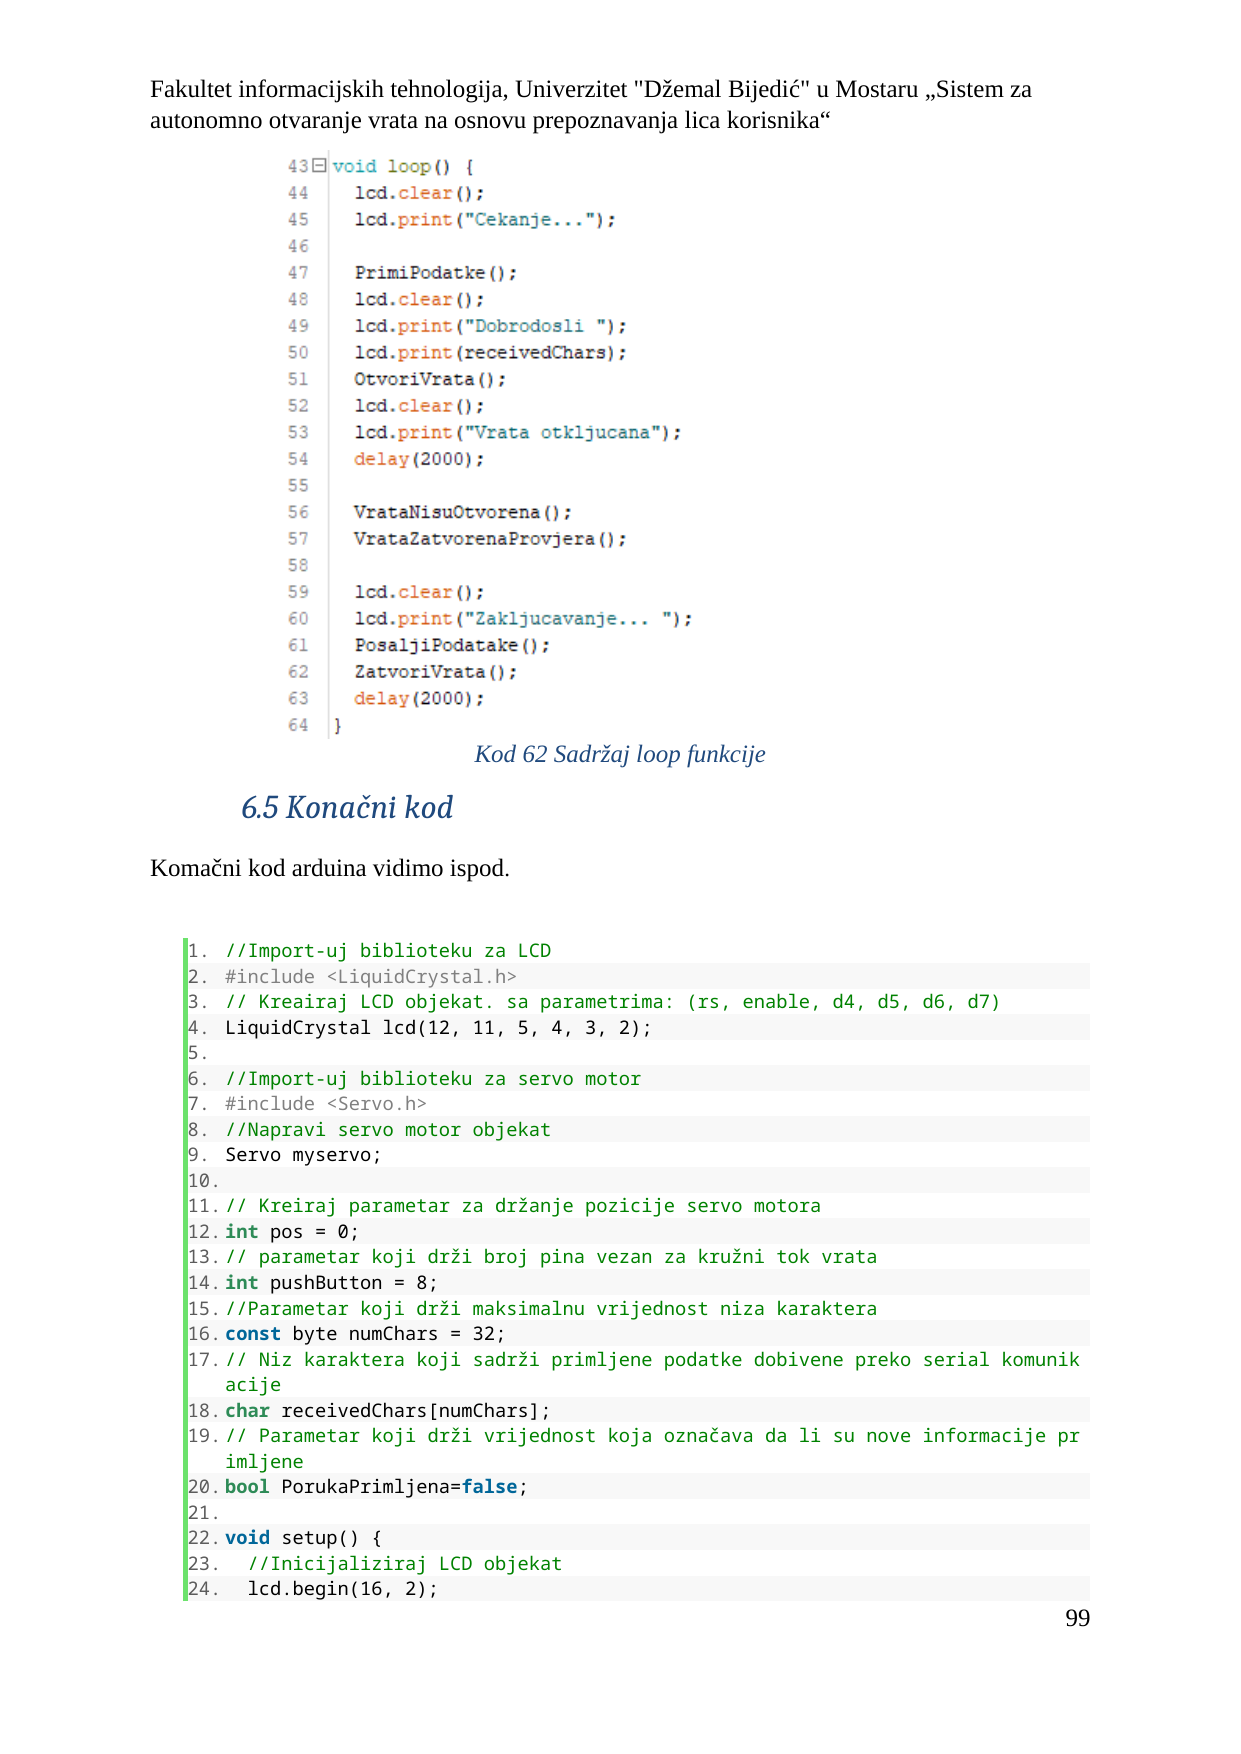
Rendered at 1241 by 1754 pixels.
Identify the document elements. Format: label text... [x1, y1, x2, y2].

list const byte numChars = 32; [188, 1320, 1090, 1346]
list bool PorukaPrimljena=false; [188, 1473, 1090, 1499]
list // parametar koji drži broj pina vezan za kružni tok vrata [188, 1244, 1090, 1269]
list lcd.begin(16, 2); [188, 1576, 1090, 1601]
list //Import-uj biblioteku za servo motor [188, 1065, 1090, 1091]
text Komačni kod arduina vidimo ispod. [150, 853, 1090, 882]
picture [264, 150, 976, 739]
list #include <Servo.h> [188, 1091, 1090, 1116]
list // Kreiraj parametar za držanje pozicije servo motora [188, 1193, 1090, 1218]
list #include <LiquidCrystal.h> [188, 963, 1090, 989]
list // Parametar koji drži vrijednost koja označava da li su nove informacije primljene [188, 1422, 1090, 1473]
list int pushButton = 8; [188, 1269, 1090, 1295]
list int pos = 0; [188, 1218, 1090, 1244]
list //Parametar koji drži maksimalnu vrijednost niza karaktera [188, 1295, 1090, 1320]
list //Inicijaliziraj LCD objekat [188, 1550, 1090, 1576]
list // Niz karaktera koji sadrži primljene podatke dobivene preko serial komunikacije [188, 1346, 1090, 1397]
subtitle 6.5 Konačni kod [242, 789, 1090, 827]
text Kod 62 Sadržaj loop funkcije [150, 739, 1090, 768]
list Servo myservo; [188, 1142, 1090, 1167]
list // Kreairaj LCD objekat. sa parametrima: (rs, enable, d4, d5, d6, d7) [188, 989, 1090, 1014]
list //Import-uj biblioteku za LCD [188, 938, 1090, 963]
list void setup() { [188, 1524, 1090, 1550]
list char receivedChars[numChars]; [188, 1397, 1090, 1422]
list //Napravi servo motor objekat [188, 1116, 1090, 1142]
list LiquidCrystal lcd(12, 11, 5, 4, 3, 2); [188, 1014, 1090, 1040]
